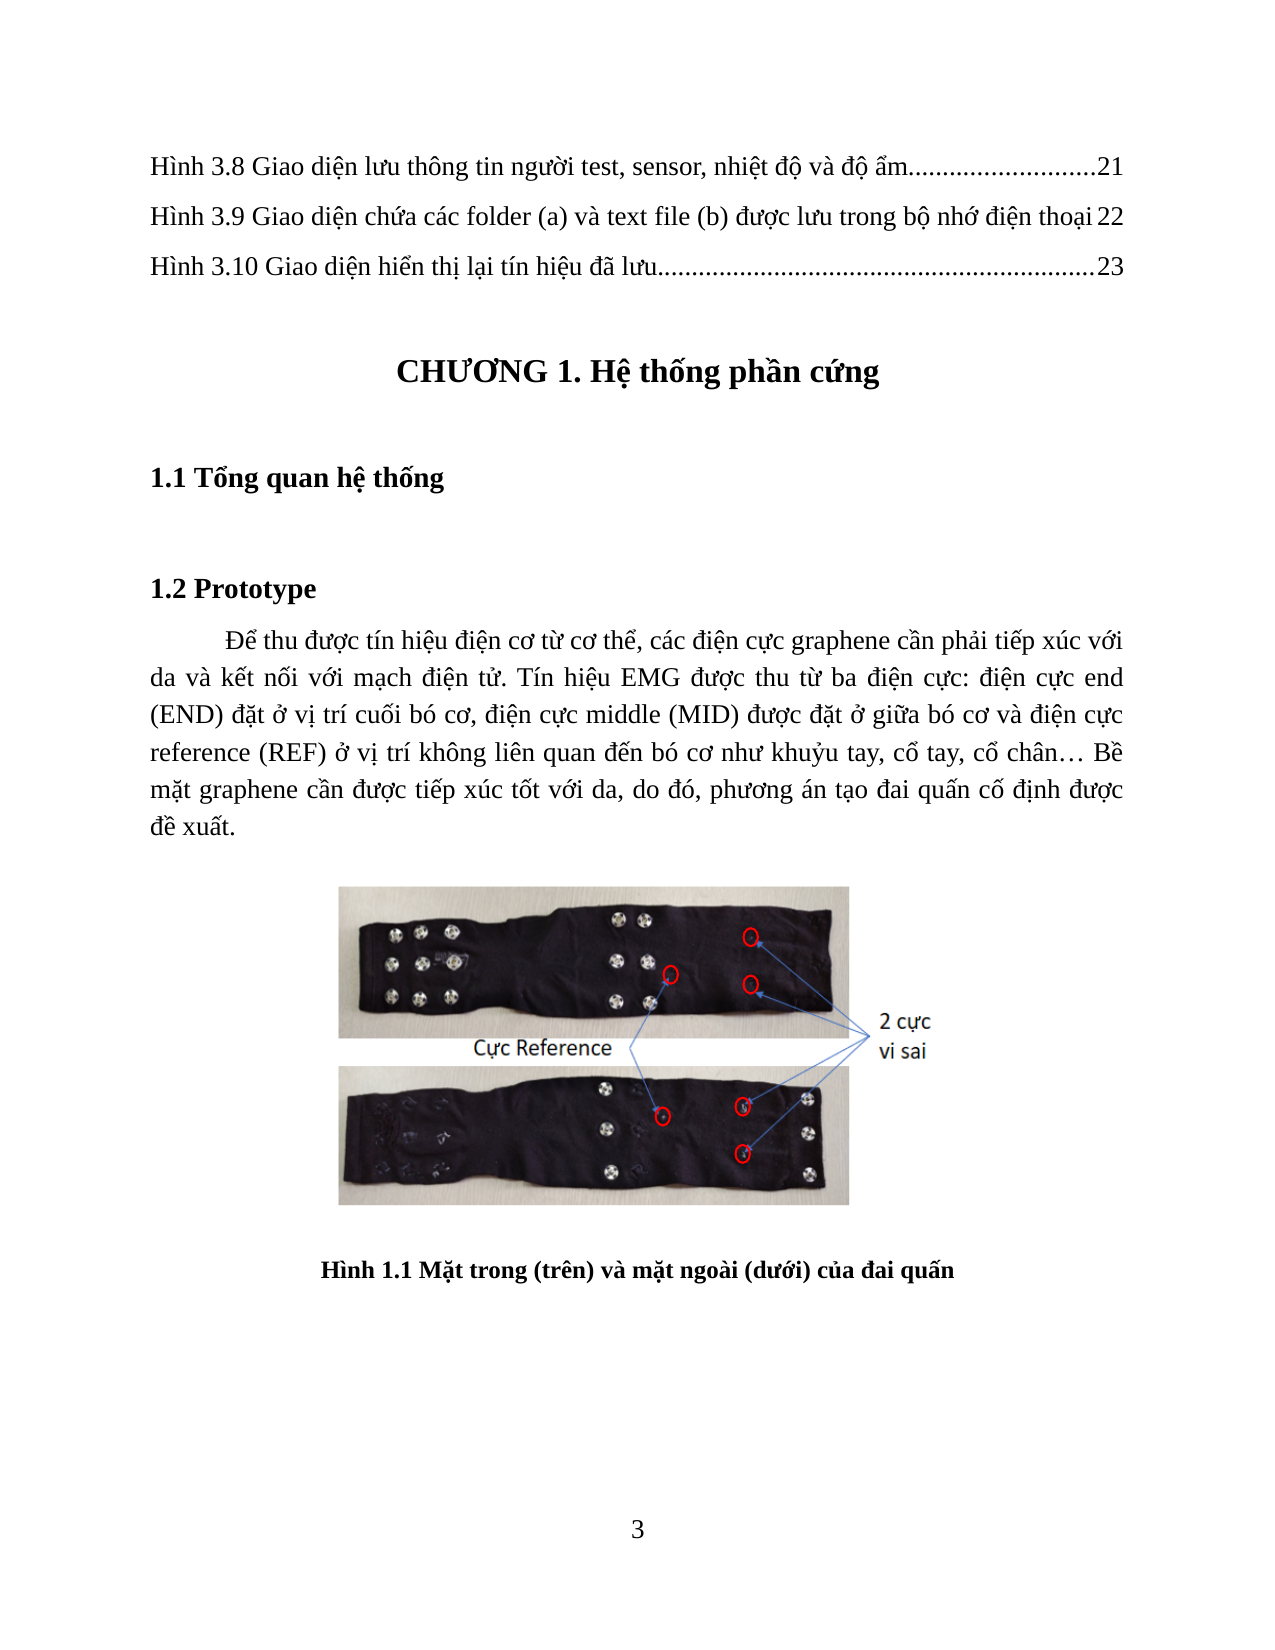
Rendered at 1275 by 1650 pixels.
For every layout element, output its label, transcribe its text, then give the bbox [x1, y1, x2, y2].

subtitle Tổng quan hệ thống [150, 460, 1125, 494]
text Hình 1.1 Mặt trong (trên) và mặt ngoài (dưới) của đai quấn [150, 1255, 1125, 1283]
text Hình 3.9 Giao diện chứa các folder (a) và text file (b) được lưu trong bộ nhớ điện thoại 22 [150, 200, 1125, 231]
text Để thu được tín hiệu điện cơ từ cơ thể, các điện cực graphene cần phải tiếp xúc với da và kết nối với mạch điện tử. Tín hiệu EMG được thu từ ba điện cực: điện cực end (END) đặt ở vị trí cuối bó cơ, điện cực middle (MID) được đặt ở giữa bó cơ và điện cực reference (REF) ở vị trí không liên quan đến bó cơ như khuỷu tay, cổ tay, cổ chân… Bề mặt graphene cần được tiếp xúc tốt với da, do đó, phương án tạo đai quấn cố định được đề xuất. [150, 624, 1125, 841]
subtitle Prototype [150, 571, 1125, 604]
text Hình 3.10 Giao diện hiển thị lại tín hiệu đã lưu 23 [150, 249, 1125, 281]
text Hình 3.8 Giao diện lưu thông tin người test, sensor, nhiệt độ và độ ẩm 21 [150, 150, 1125, 181]
picture [332, 860, 943, 1236]
subtitle Hệ thống phần cứng [150, 352, 1125, 390]
